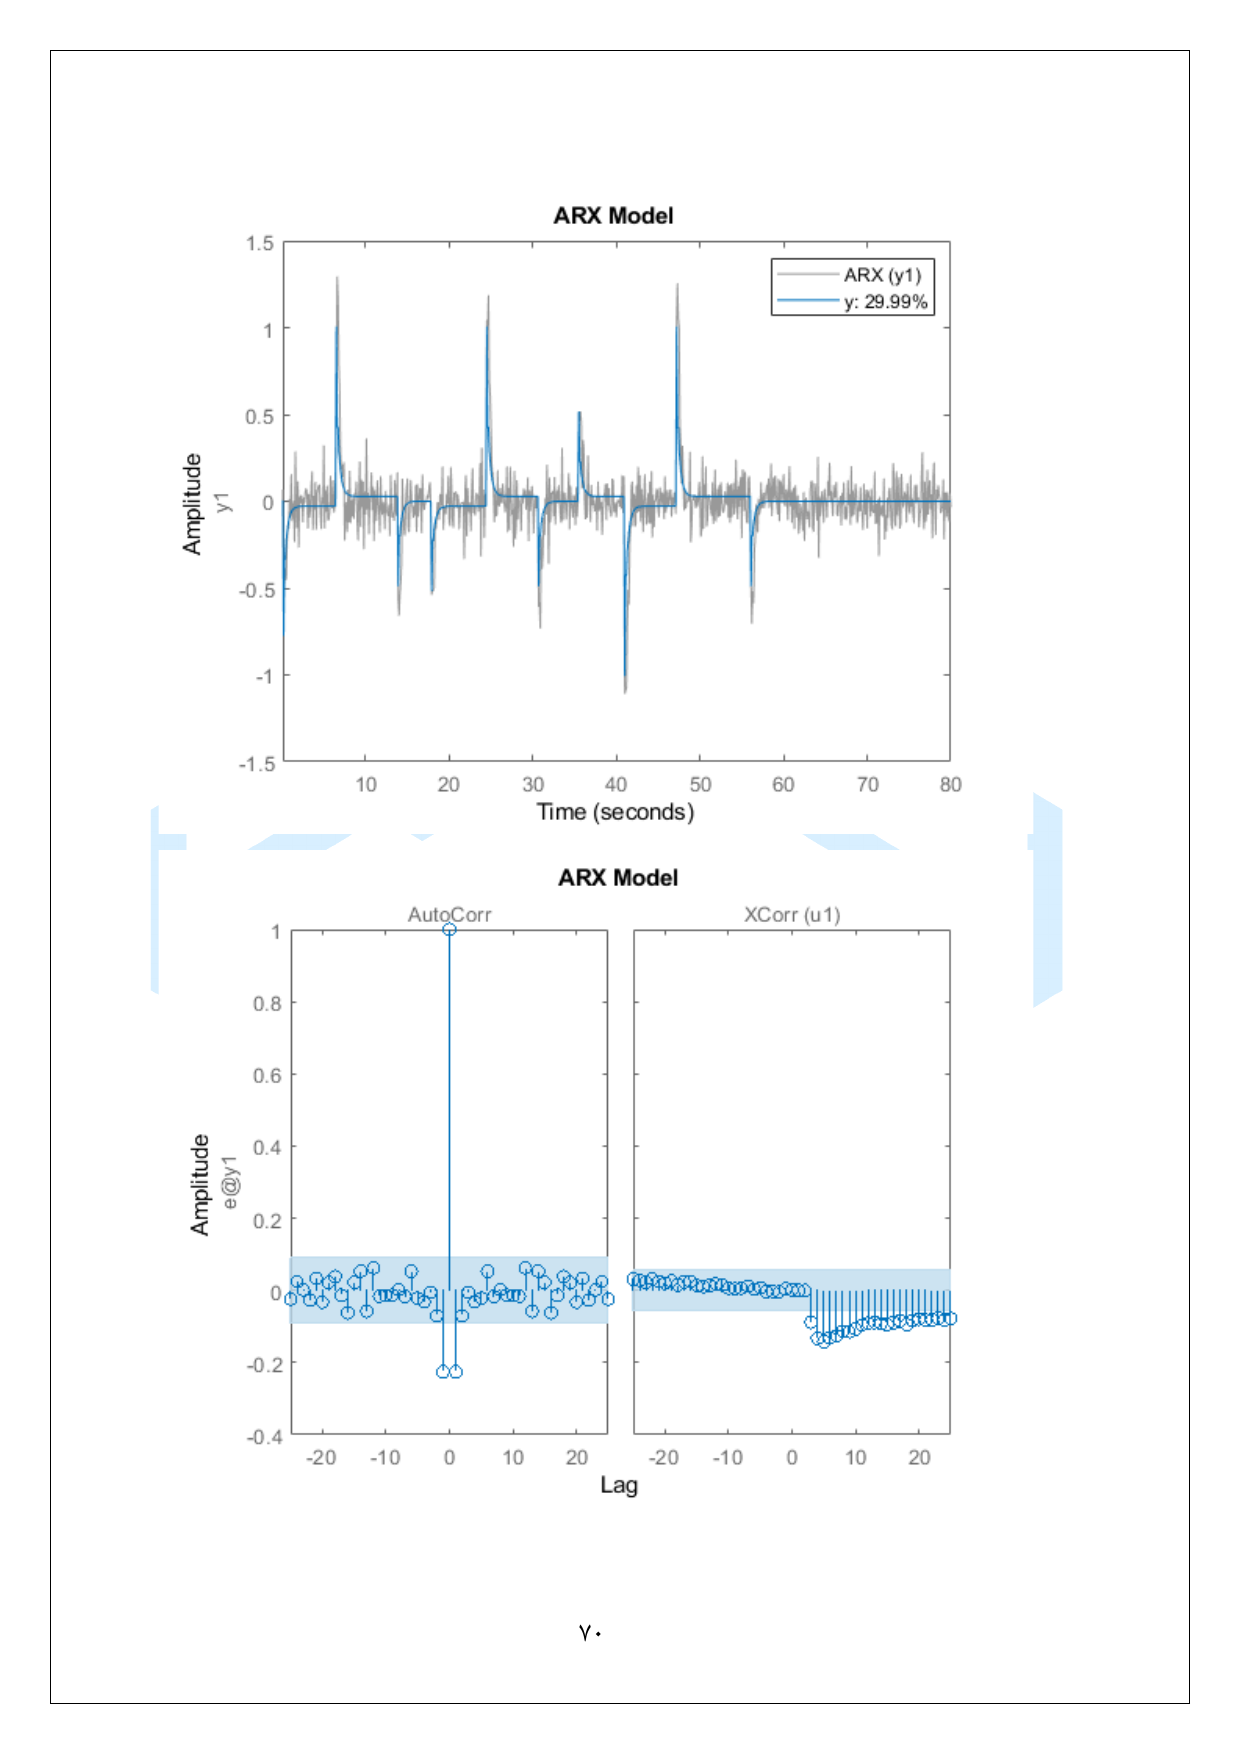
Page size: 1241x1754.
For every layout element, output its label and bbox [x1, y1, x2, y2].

picture [158, 850, 1034, 1507]
picture [158, 177, 1034, 834]
